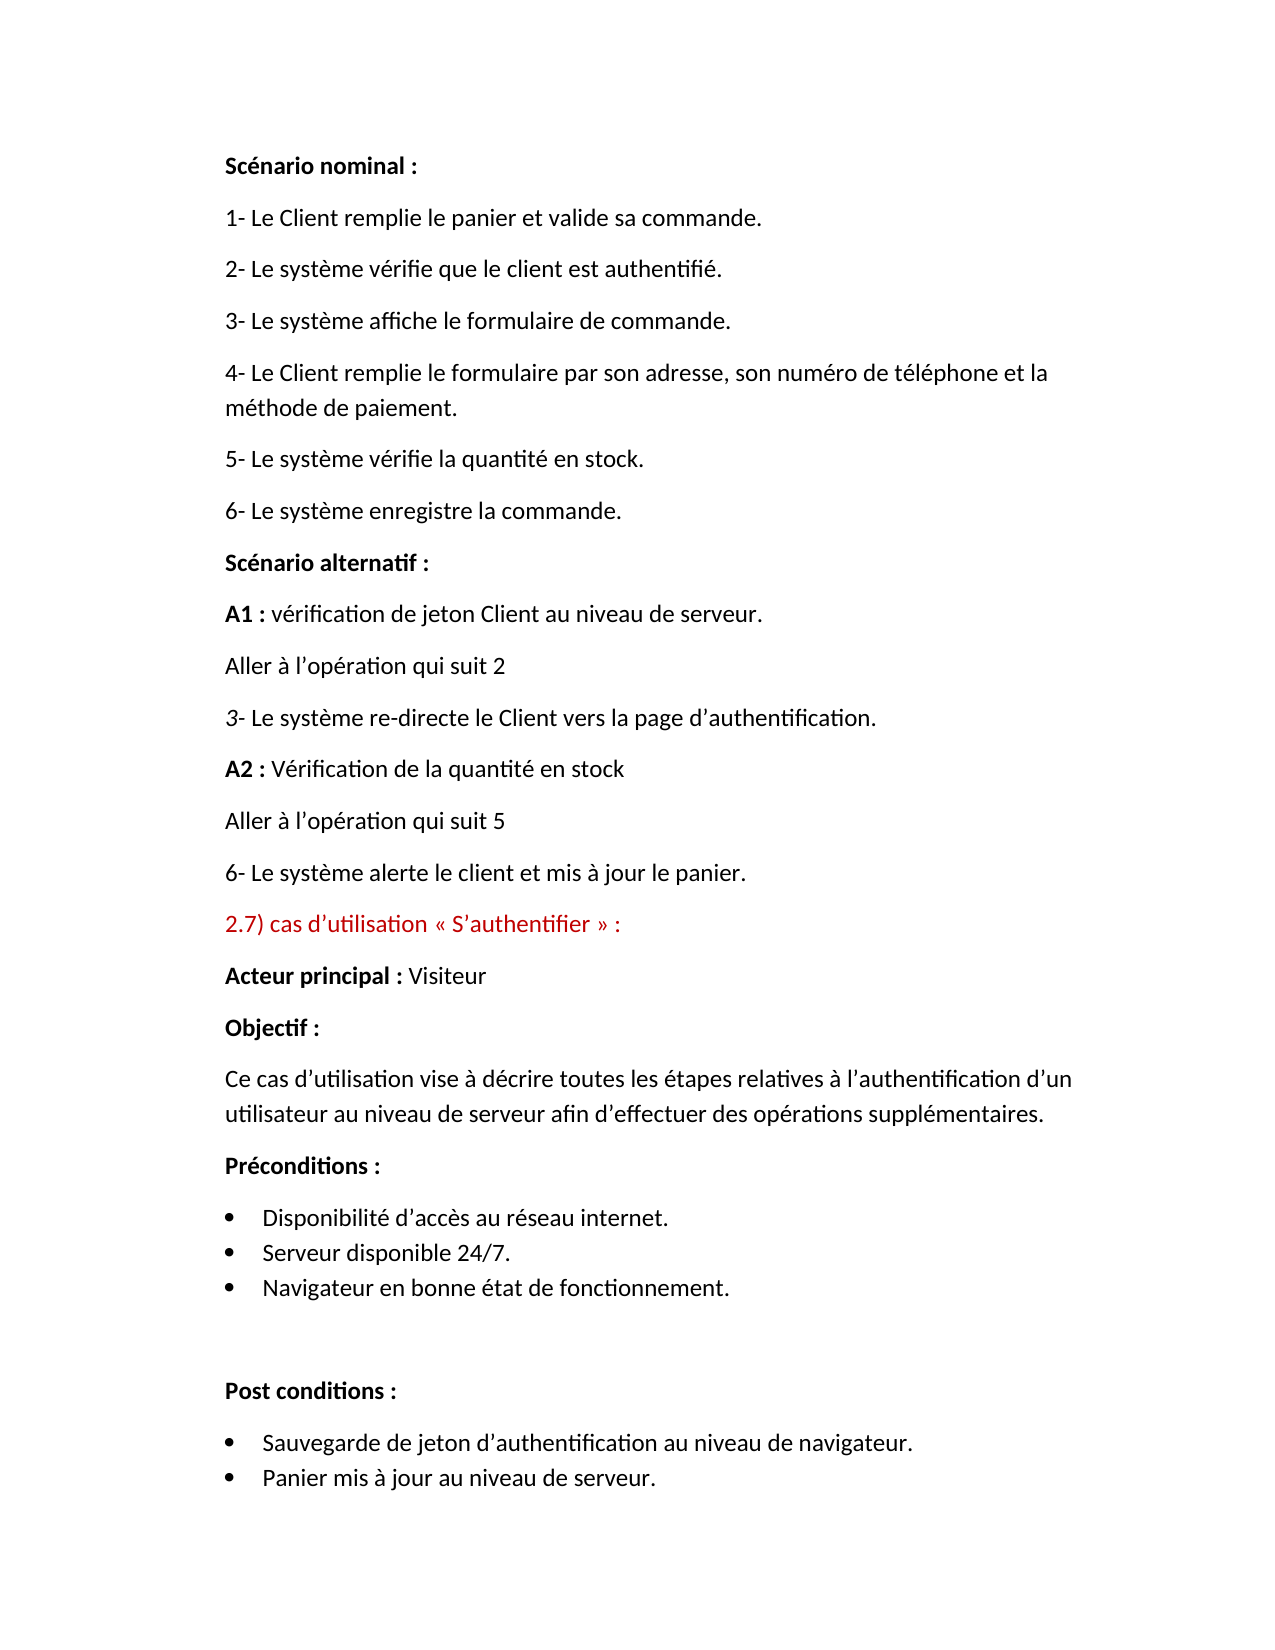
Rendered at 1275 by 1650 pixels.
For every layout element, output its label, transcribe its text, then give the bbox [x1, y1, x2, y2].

text 2- Le système vérifie que le client est authentifié. [150, 253, 1125, 284]
text Scénario nominal : [225, 150, 1125, 181]
text Objectif : [150, 1012, 1125, 1042]
list Serveur disponible 24/7. [225, 1237, 1125, 1267]
text A1 : vérification de jeton Client au niveau de serveur. [225, 598, 1125, 629]
text 3- Le système affiche le formulaire de commande. [150, 305, 1125, 336]
text Aller à l’opération qui suit 2 [150, 650, 1125, 681]
text Acteur principal : Visiteur [150, 960, 1125, 991]
list Sauvegarde de jeton d’authentification au niveau de navigateur. [225, 1427, 1125, 1457]
text 3- Le système re-directe le Client vers la page d’authentification. [150, 702, 1125, 732]
text Post conditions : [225, 1375, 1125, 1406]
text 2.7) cas d’utilisation « S’authentifier » : [150, 908, 1125, 939]
text Ce cas d’utilisation vise à décrire toutes les étapes relatives à l’authentification d’un utilisateur au niveau de serveur afin d’effectuer des opérations supplémentaires. [225, 1063, 1125, 1129]
text Scénario alternatif : [225, 547, 1125, 577]
list Navigateur en bonne état de fonctionnement. [225, 1272, 1125, 1302]
text Préconditions : [150, 1150, 1125, 1181]
text 6- Le système enregistre la commande. [150, 495, 1125, 526]
text 4- Le Client remplie le formulaire par son adresse, son numéro de téléphone et la méthode de paiement. [150, 357, 1125, 422]
text 1- Le Client remplie le panier et valide sa commande. [150, 202, 1125, 232]
text A2 : Vérification de la quantité en stock [150, 753, 1125, 784]
text Aller à l’opération qui suit 5 [150, 805, 1125, 836]
text 6- Le système alerte le client et mis à jour le panier. [150, 857, 1125, 887]
list Panier mis à jour au niveau de serveur. [225, 1462, 1125, 1492]
list Disponibilité d’accès au réseau internet. [225, 1202, 1125, 1232]
text 5- Le système vérifie la quantité en stock. [150, 443, 1125, 474]
